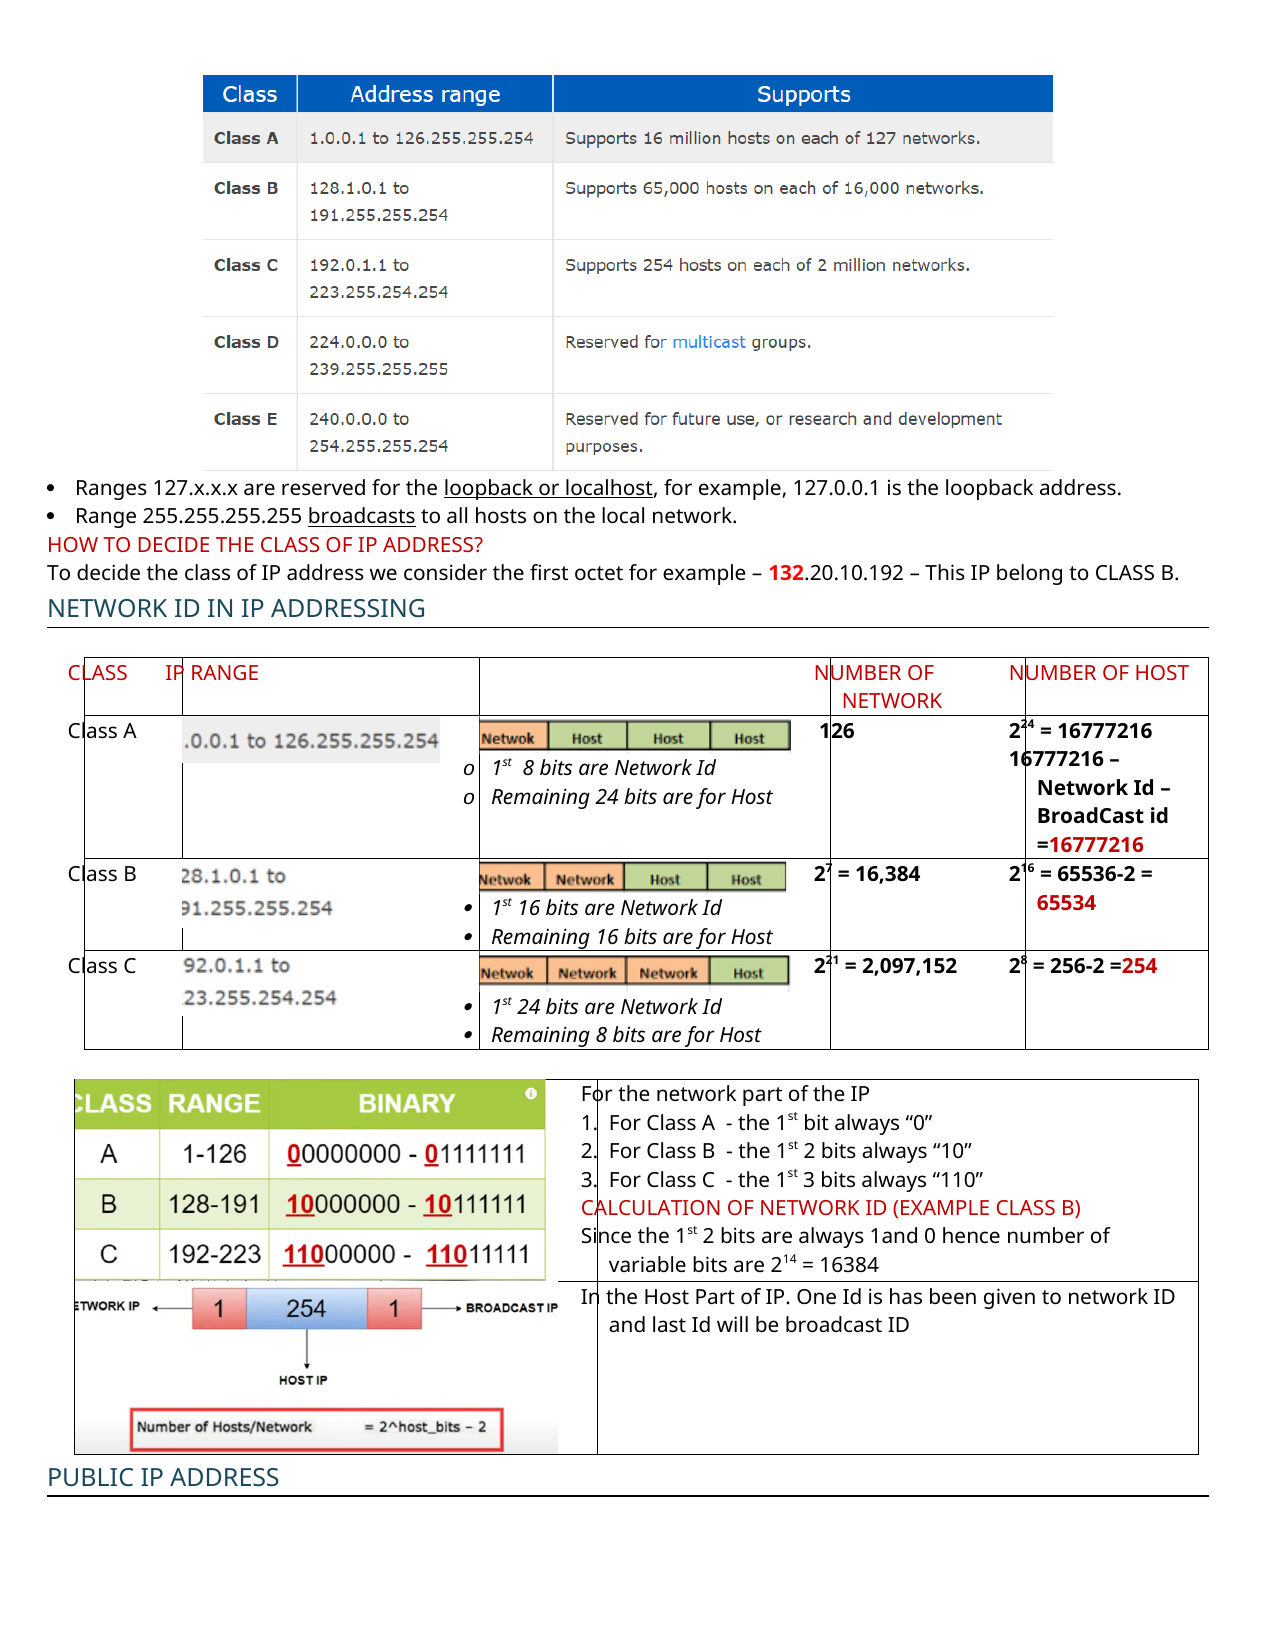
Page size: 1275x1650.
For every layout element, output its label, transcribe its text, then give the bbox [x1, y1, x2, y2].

table_cell [183, 859, 479, 950]
table_header [546, 1080, 597, 1281]
table_cell 27 = 16,384 [831, 859, 1025, 950]
table_cell 216 = 65536-2 = 65534 [1026, 859, 1208, 950]
picture [479, 859, 787, 894]
table_cell 1st 8 bits are Network Id Remaining 24 bits are for Host [480, 716, 830, 858]
subtitle PUBLIC IP ADDRESS [47, 1459, 1209, 1495]
picture [75, 1079, 559, 1454]
table_header NUMBER OF HOST [1026, 658, 1208, 715]
table_cell Class C [85, 951, 182, 1049]
picture [182, 859, 341, 928]
table_header IP RANGE [183, 658, 479, 715]
table_cell 1st 24 bits are Network Id Remaining 8 bits are for Host [480, 951, 830, 1049]
table_cell In the Host Part of IP. One Id is has been given to network ID and last Id will be broadcast ID [598, 1282, 1198, 1454]
table_cell [183, 951, 479, 1049]
list Range 255.255.255.255 broadcasts to all hosts on the local network. [47, 501, 1209, 530]
table_header For the network part of the IP For Class A - the 1st bit always “0” For Class B - the 1st 2 bits always “10” For Class C - the 1st 3 bits always “110” CALCULATION OF NETWORK ID (EXAMPLE CLASS B) Since the 1st 2 bits are always 1and 0 hence number of variable bits are 214 = 16384 [598, 1080, 1198, 1281]
table_header NUMBER OF NETWORK [831, 658, 1025, 715]
picture [203, 75, 1054, 473]
picture [182, 716, 441, 763]
list Ranges 127.x.x.x are reserved for the loopback or localhost, for example, 127.0.0.1 is the loopback address. [47, 473, 1209, 501]
table_cell [559, 1282, 597, 1454]
text To decide the class of IP address we consider the first octet for example – 132.20.10.192 – This IP belong to CLASS B. [47, 558, 1209, 587]
table_header [480, 658, 830, 715]
table_header CLASS [85, 658, 182, 715]
table_cell Class A [85, 716, 182, 858]
subtitle NETWORK ID IN IP ADDRESSING [47, 591, 1209, 627]
table_cell Class B [85, 859, 182, 950]
table_cell 224 = 16777216 16777216 – Network Id – BroadCast id =16777216 [1026, 716, 1208, 858]
picture [479, 716, 791, 754]
table_cell [183, 716, 479, 858]
picture [479, 951, 791, 992]
table_cell 221 = 2,097,152 [831, 951, 1025, 1049]
table_cell 126 [831, 716, 1025, 858]
picture [182, 951, 345, 1016]
table_cell 1st 16 bits are Network Id Remaining 16 bits are for Host [480, 859, 830, 950]
table_cell 28 = 256-2 =254 [1026, 951, 1208, 1049]
text HOW TO DECIDE THE CLASS OF IP ADDRESS? [47, 530, 1209, 558]
